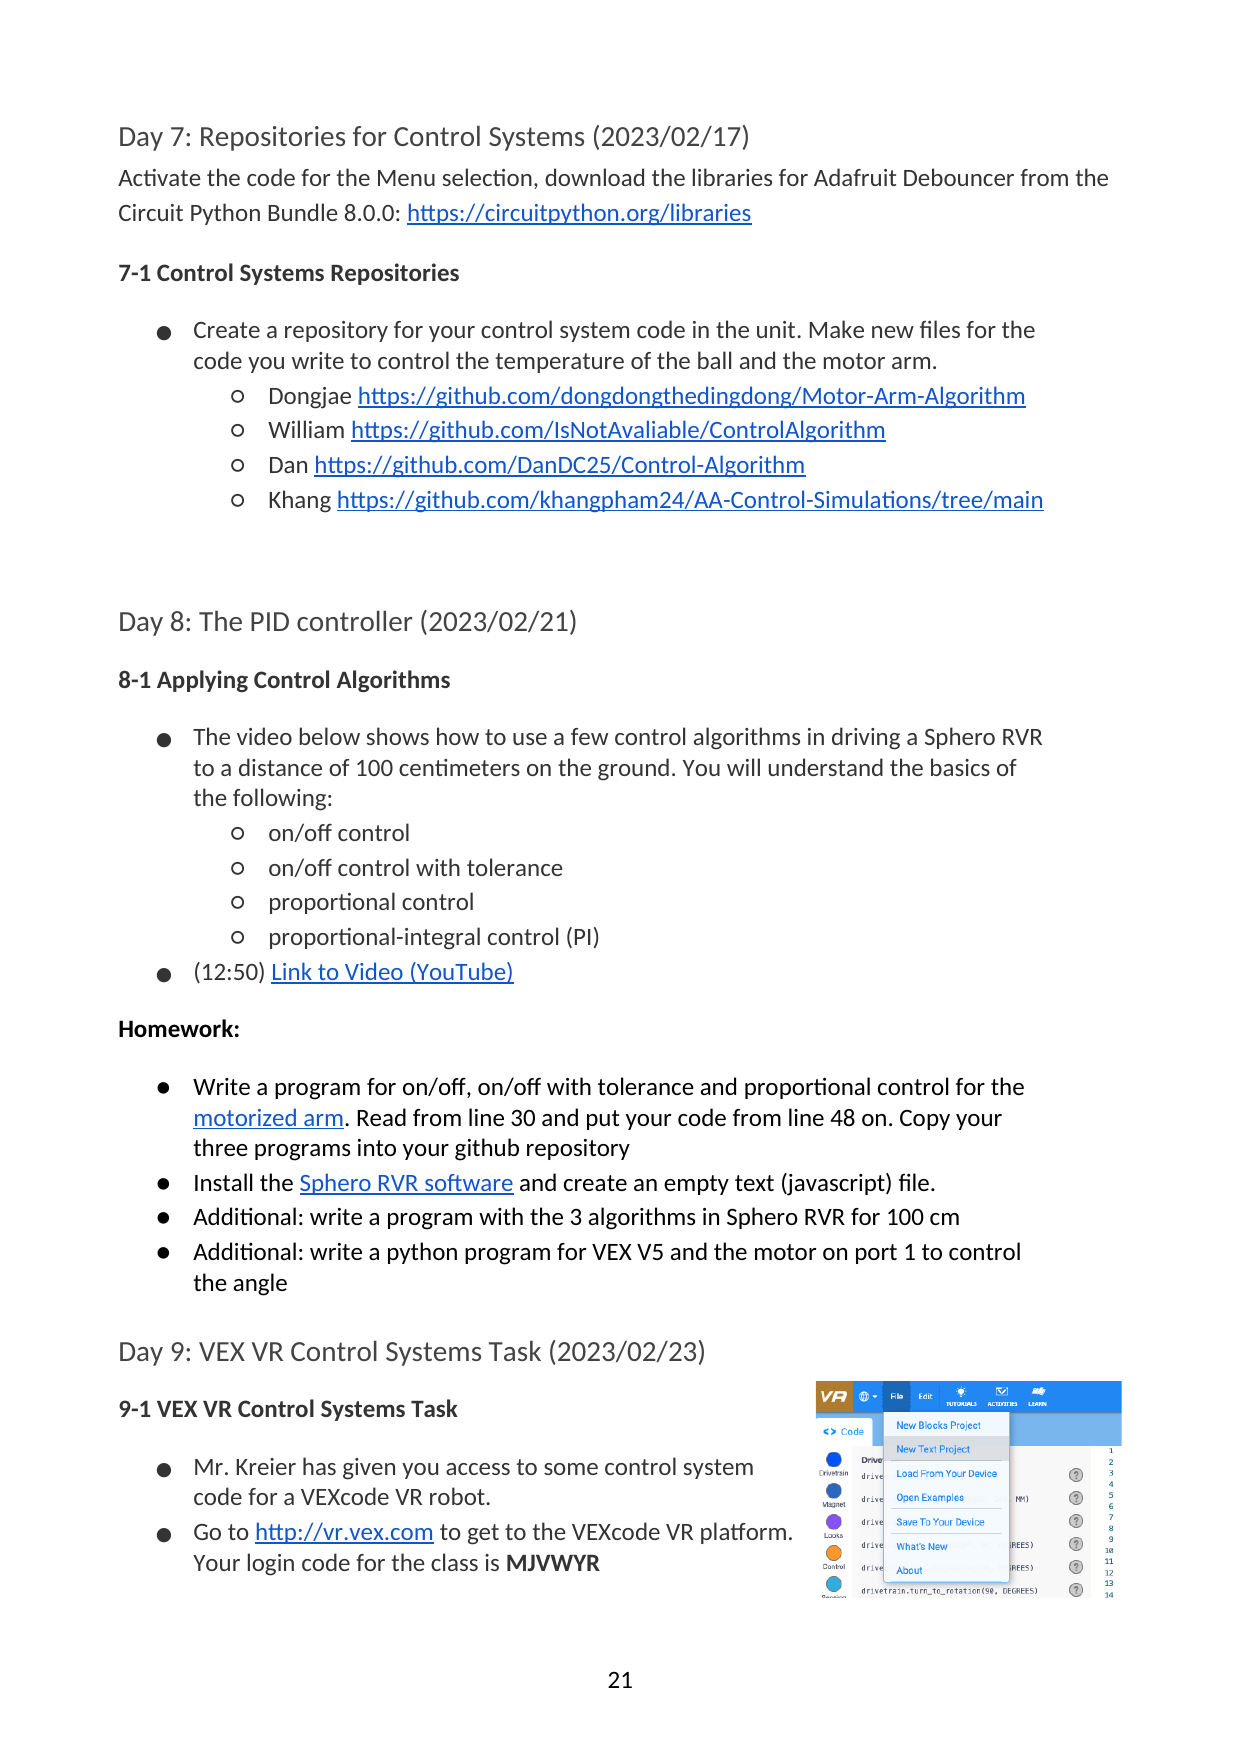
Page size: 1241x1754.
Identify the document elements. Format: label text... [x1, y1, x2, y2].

list Create a repository for your control system code in the unit. Make new files for the code you write to control the temperature of the ball and the motor arm. [156, 312, 1053, 378]
list Khang https://github.com/khangpham24/AA-Control-Simulations/tree/main [231, 482, 1053, 516]
list Additional: write a python program for VEX V5 and the motor on port 1 to control the angle [156, 1234, 1053, 1299]
subtitle Day 7: Repositories for Control Systems (2023/02/17) [118, 118, 1122, 154]
list Go to http://vr.vex.com to get to the VEXcode VR platform. Your login code for the class is MJVWYR [156, 1514, 815, 1579]
list William https://github.com/IsNotAvaliable/ControlAlgorithm [231, 412, 1053, 447]
list Dongjae https://github.com/dongdongthedingdong/Motor-Arm-Algorithm [231, 378, 1053, 412]
picture [815, 1381, 1122, 1598]
list on/off control with tolerance [231, 850, 1053, 884]
list Additional: write a program with the 3 algorithms in Sphero RVR for 100 cm [156, 1199, 1053, 1234]
text 7-1 Control Systems Repositories [118, 255, 1053, 289]
list Mr. Kreier has given you access to some control system code for a VEXcode VR robot. [156, 1449, 815, 1514]
list Dan https://github.com/DanDC25/Control-Algorithm [231, 447, 1053, 482]
subtitle Day 8: The PID controller (2023/02/21) [118, 603, 1122, 639]
list proportional control [231, 884, 1053, 919]
list Write a program for on/off, on/off with tolerance and proportional control for the motorized arm. Read from line 30 and put your code from line 48 on. Copy your three programs into your github repository [156, 1069, 1053, 1165]
list (12:50) Link to Video (YouTube) [156, 954, 1053, 988]
list The video below shows how to use a few control algorithms in driving a Sphero RVR to a distance of 100 centimeters on the ground. You will understand the basics of the following: [156, 719, 1053, 815]
list proportional-integral control (PI) [231, 919, 1053, 954]
text Homework: [118, 1011, 1053, 1046]
subtitle Day 9: VEX VR Control Systems Task (2023/02/23) [118, 1333, 1122, 1368]
list on/off control [231, 815, 1053, 850]
text 8-1 Applying Control Algorithms [118, 662, 1053, 696]
list Install the Sphero RVR software and create an empty text (javascript) file. [156, 1165, 1053, 1199]
text Activate the code for the Menu selection, download the libraries for Adafruit Debouncer from the Circuit Python Bundle 8.0.0: https://circuitpython.org/libraries [118, 162, 1122, 227]
text 9-1 VEX VR Control Systems Task [118, 1391, 815, 1426]
